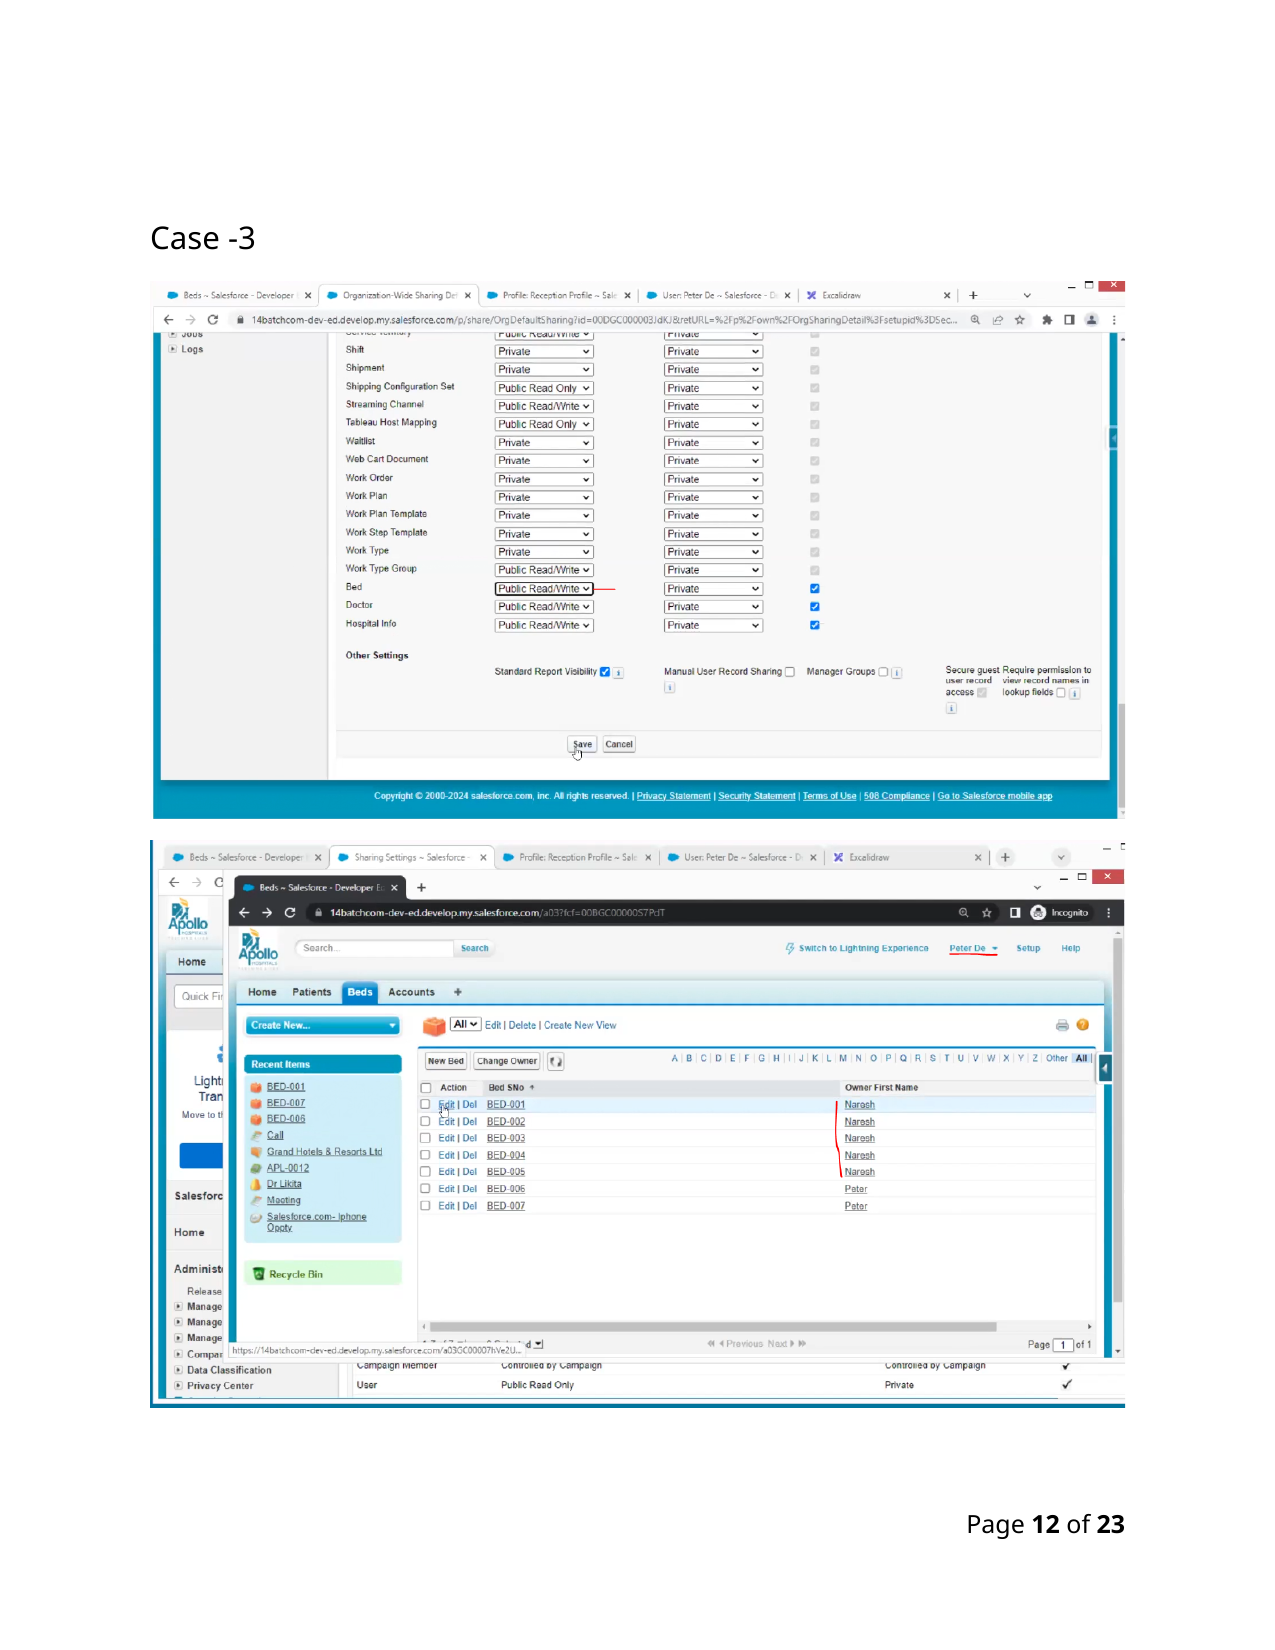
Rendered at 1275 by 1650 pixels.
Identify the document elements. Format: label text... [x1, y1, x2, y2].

picture [450, 792, 468, 799]
picture [865, 792, 879, 800]
picture [963, 793, 1005, 800]
picture [882, 792, 931, 801]
picture [555, 790, 564, 798]
picture [670, 792, 711, 800]
picture [804, 792, 828, 800]
picture [638, 793, 666, 800]
picture [375, 791, 447, 801]
picture [538, 793, 548, 798]
picture [567, 793, 588, 801]
text Case -3 [150, 216, 1125, 258]
picture [938, 793, 949, 800]
picture [1008, 793, 1052, 801]
picture [153, 840, 1125, 1403]
picture [952, 793, 960, 800]
picture [472, 792, 533, 799]
picture [841, 793, 856, 800]
picture [592, 793, 627, 799]
picture [150, 281, 1125, 819]
picture [755, 792, 795, 800]
picture [831, 793, 838, 800]
picture [718, 791, 753, 801]
